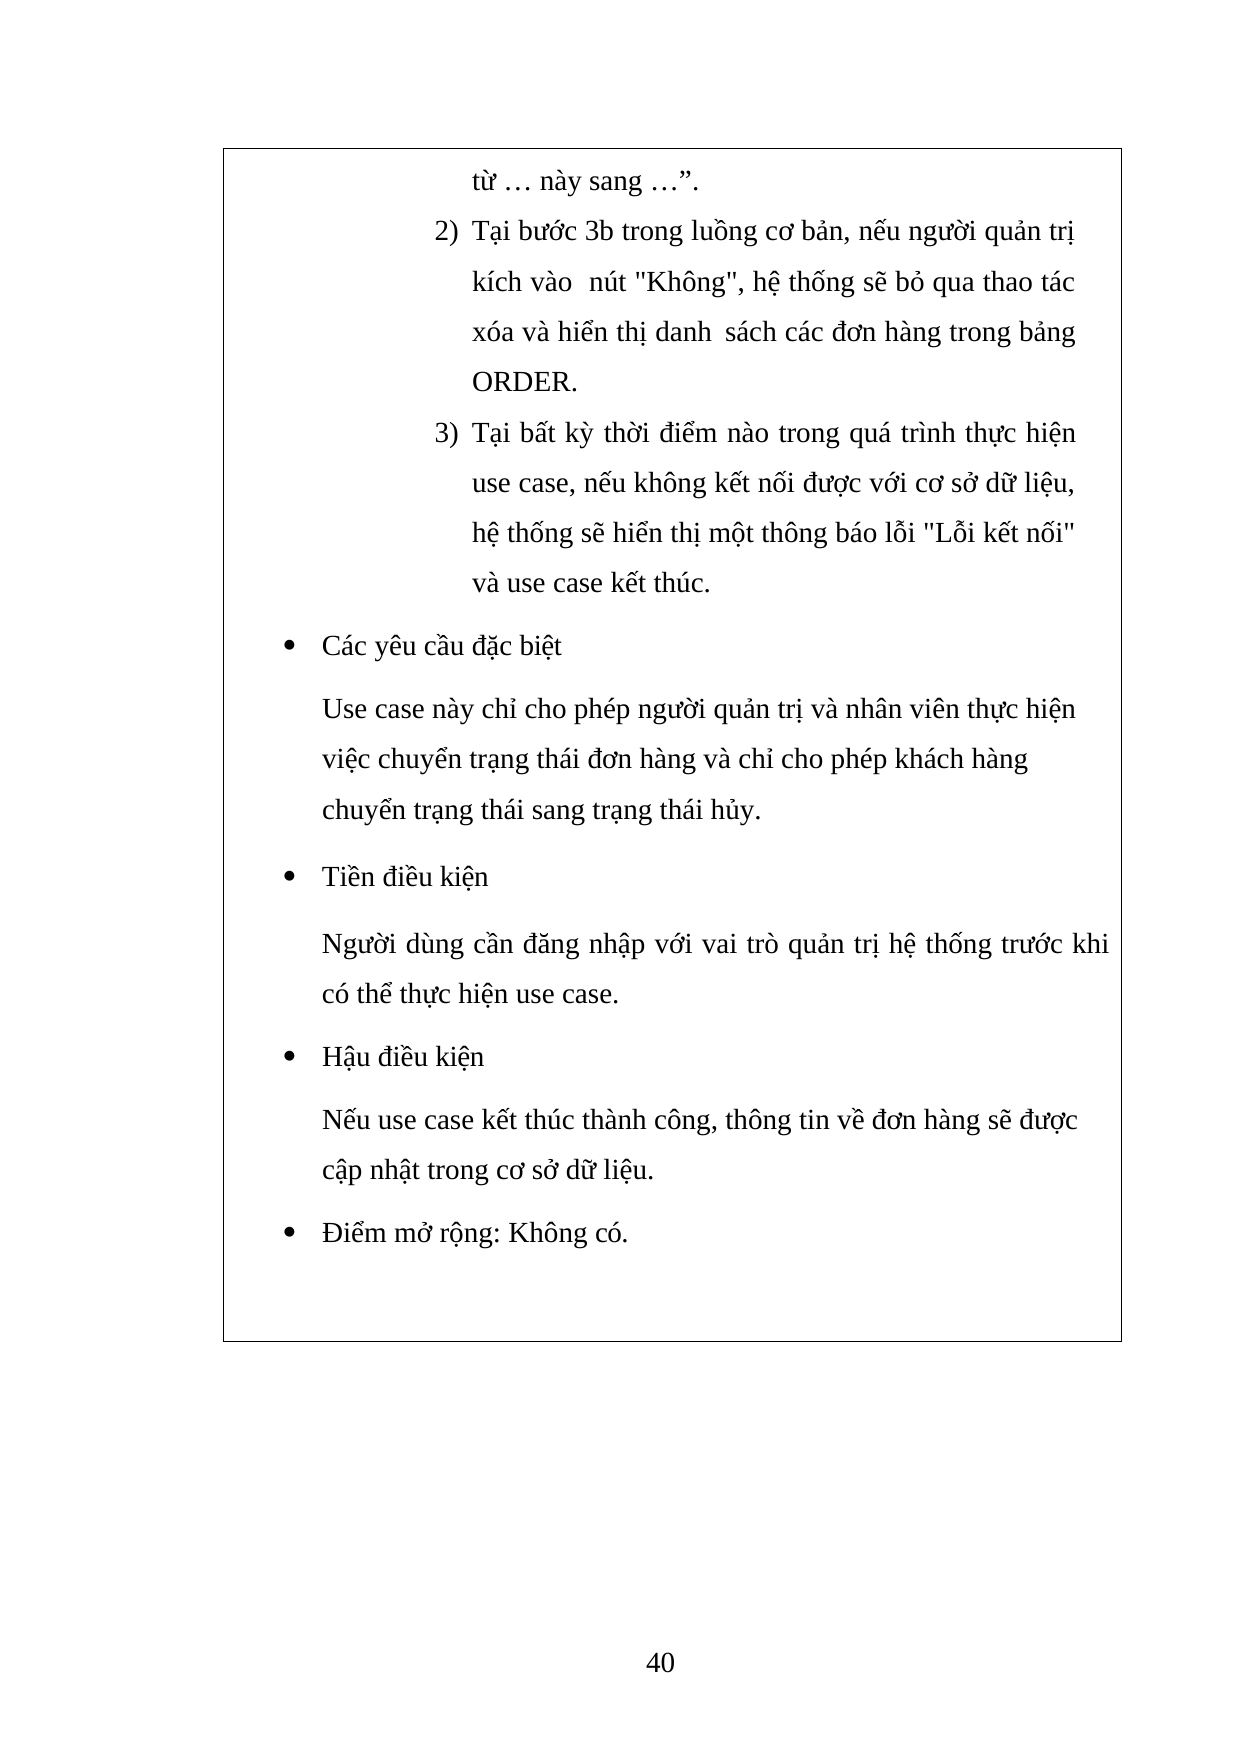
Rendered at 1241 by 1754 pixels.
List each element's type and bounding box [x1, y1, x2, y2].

table_header [224, 149, 1121, 1341]
